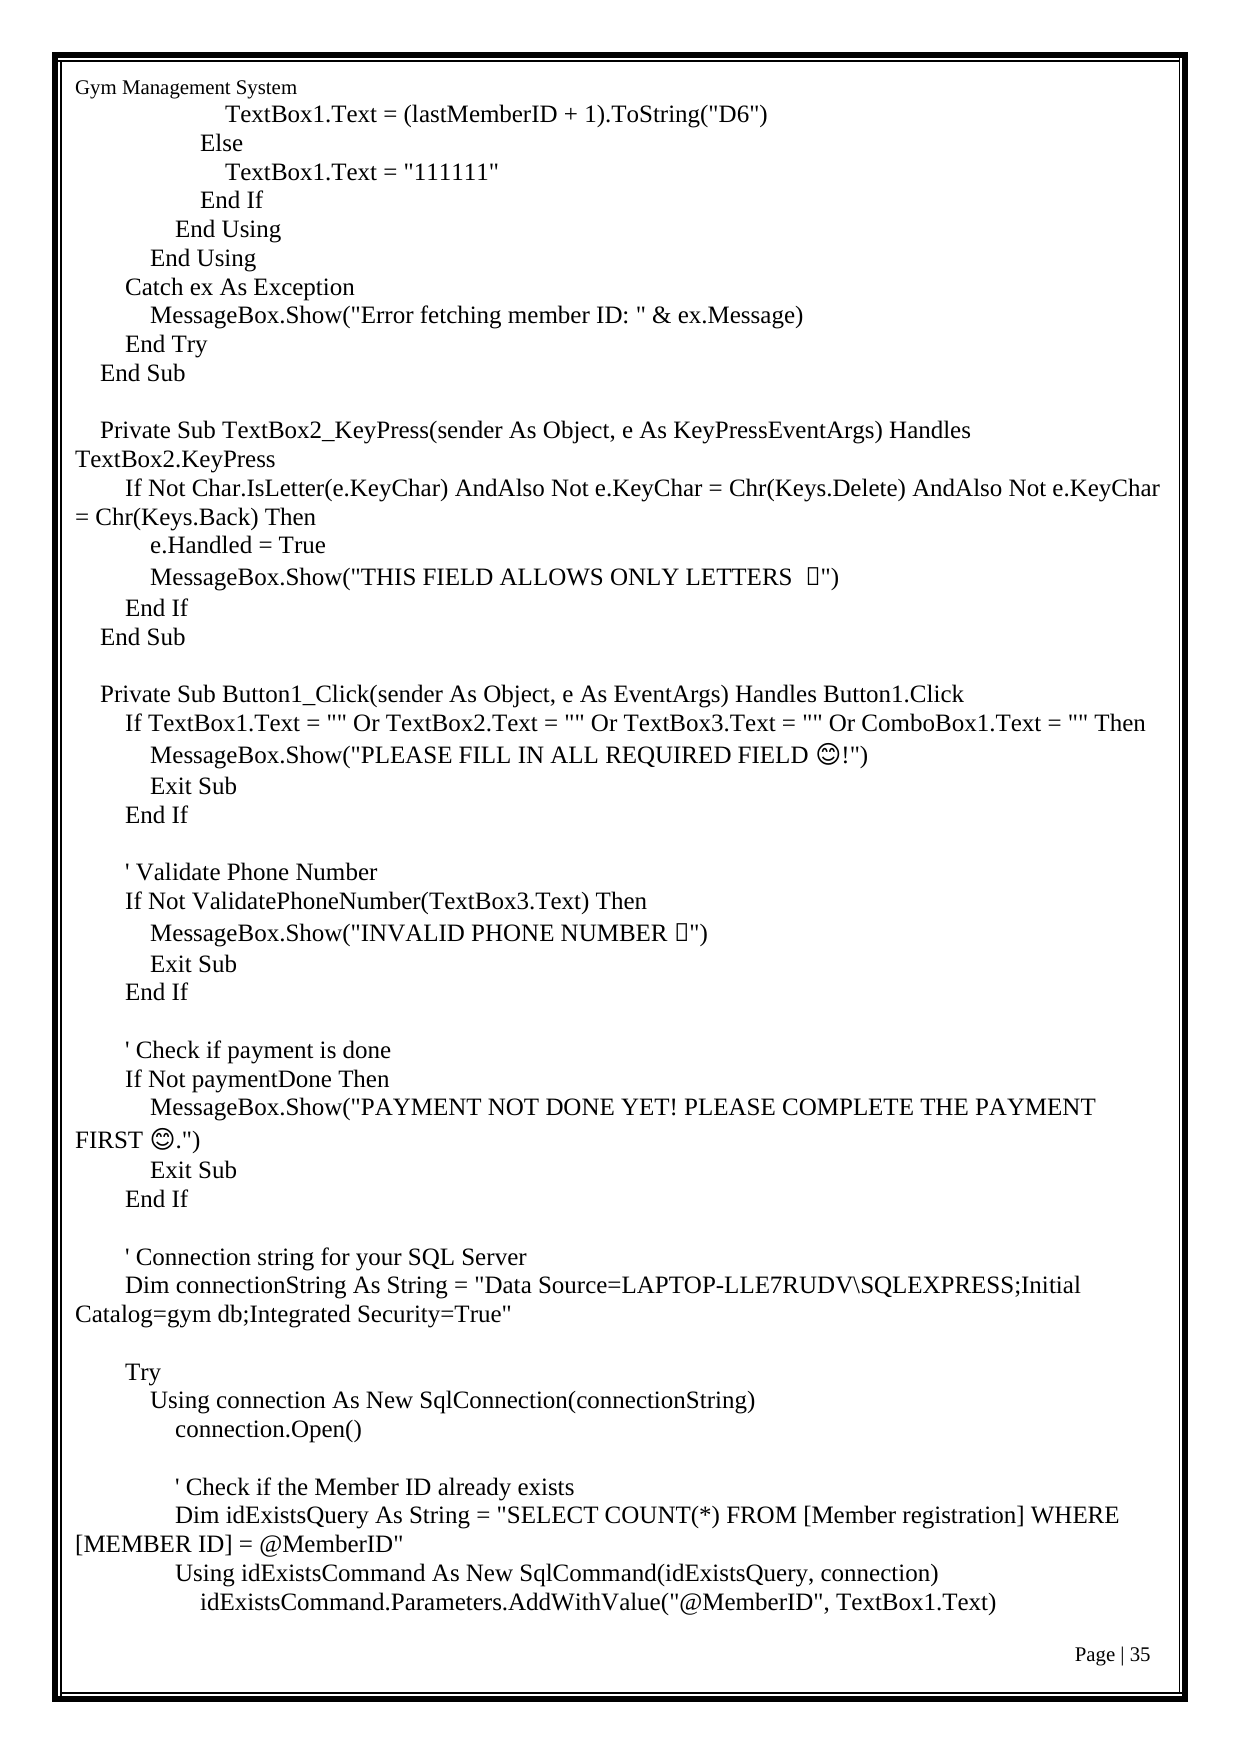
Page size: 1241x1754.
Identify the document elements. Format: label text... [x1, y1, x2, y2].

text Private Sub TextBox2_KeyPress(sender As Object, e As KeyPressEventArgs) Handles TextBox2.KeyPress [75, 415, 1165, 473]
text Private Sub Button1_Click(sender As Object, e As EventArgs) Handles Button1.Click [75, 679, 1165, 708]
text Else [75, 128, 1165, 157]
text TextBox1.Text = (lastMemberID + 1).ToString("D6") [75, 99, 1165, 128]
text MessageBox.Show("Error fetching member ID: " & ex.Message) [75, 300, 1165, 329]
text Try [75, 1357, 1165, 1385]
text Exit Sub [75, 771, 1165, 800]
text MessageBox.Show("PLEASE FILL IN ALL REQUIRED FIELD 😊!") [75, 737, 1165, 771]
text ' Check if payment is done [75, 1035, 1165, 1064]
text End If [75, 593, 1165, 622]
text If TextBox1.Text = "" Or TextBox2.Text = "" Or TextBox3.Text = "" Or ComboBox1.Text = "" Then [75, 708, 1165, 737]
text MessageBox.Show("THIS FIELD ALLOWS ONLY LETTERS 🔠") [75, 559, 1165, 593]
text ' Connection string for your SQL Server [75, 1242, 1165, 1270]
text If Not paymentDone Then [75, 1064, 1165, 1092]
text End If [75, 185, 1165, 214]
text MessageBox.Show("PAYMENT NOT DONE YET! PLEASE COMPLETE THE PAYMENT FIRST 😊.") [75, 1092, 1165, 1155]
text Exit Sub [75, 949, 1165, 977]
text Dim idExistsQuery As String = "SELECT COUNT(*) FROM [Member registration] WHERE [MEMBER ID] = @MemberID" [75, 1500, 1165, 1558]
text End Try [75, 329, 1165, 358]
text Catch ex As Exception [75, 272, 1165, 300]
text ' Check if the Member ID already exists [75, 1472, 1165, 1500]
text End If [75, 977, 1165, 1006]
text End Sub [75, 358, 1165, 387]
text MessageBox.Show("INVALID PHONE NUMBER ❌") [75, 915, 1165, 949]
text If Not Char.IsLetter(e.KeyChar) AndAlso Not e.KeyChar = Chr(Keys.Delete) AndAlso Not e.KeyChar = Chr(Keys.Back) Then [75, 473, 1165, 530]
text idExistsCommand.Parameters.AddWithValue("@MemberID", TextBox1.Text) [75, 1587, 1165, 1615]
text End If [75, 800, 1165, 828]
text Using connection As New SqlConnection(connectionString) [75, 1385, 1165, 1414]
text e.Handled = True [75, 530, 1165, 559]
text End If [75, 1184, 1165, 1213]
text End Using [75, 243, 1165, 272]
text Dim connectionString As String = "Data Source=LAPTOP-LLE7RUDV\SQLEXPRESS;Initial Catalog=gym db;Integrated Security=True" [75, 1270, 1165, 1328]
text End Using [75, 214, 1165, 243]
text Using idExistsCommand As New SqlCommand(idExistsQuery, connection) [75, 1558, 1165, 1587]
text If Not ValidatePhoneNumber(TextBox3.Text) Then [75, 886, 1165, 915]
text connection.Open() [75, 1414, 1165, 1443]
text ' Validate Phone Number [75, 857, 1165, 886]
text TextBox1.Text = "111111" [75, 157, 1165, 185]
text Exit Sub [75, 1155, 1165, 1184]
text End Sub [75, 622, 1165, 651]
